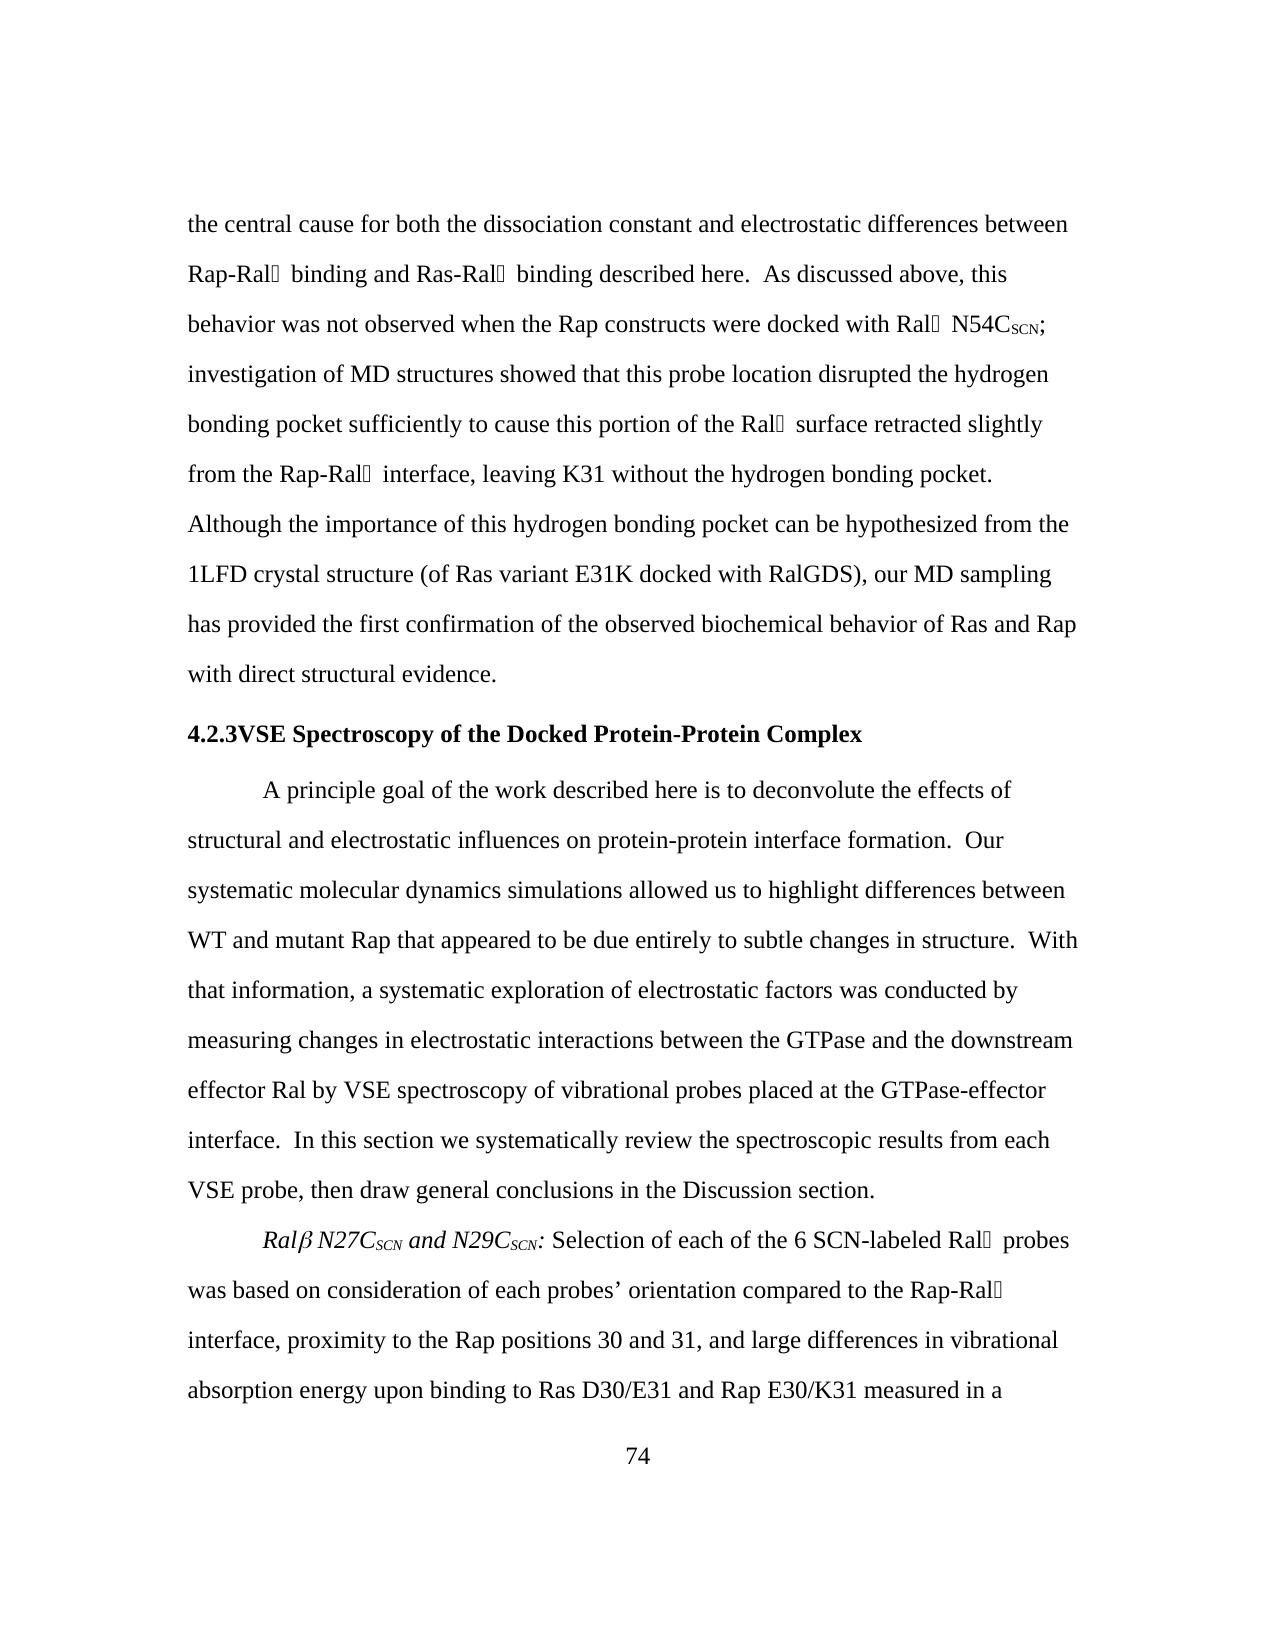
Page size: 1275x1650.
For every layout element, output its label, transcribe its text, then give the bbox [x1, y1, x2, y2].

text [187, 1204, 1087, 1404]
text A principle goal of the work described here is to deconvolute the effects of structural and electrostatic influences on protein-protein interface formation. Our systematic molecular dynamics simulations allowed us to highlight differences between WT and mutant Rap that appeared to be due entirely to subtle changes in structure. With that information, a systematic exploration of electrostatic factors was conducted by measuring changes in electrostatic interactions between the GTPase and the downstream effector Ral by VSE spectroscopy of vibrational probes placed at the GTPase-effector interface. In this section we systematically review the spectroscopic results from each VSE probe, then draw general conclusions in the Discussion section. [187, 754, 1087, 1204]
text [187, 187, 1087, 687]
subtitle VSE Spectroscopy of the Docked Protein-Protein Complex [187, 719, 1087, 747]
